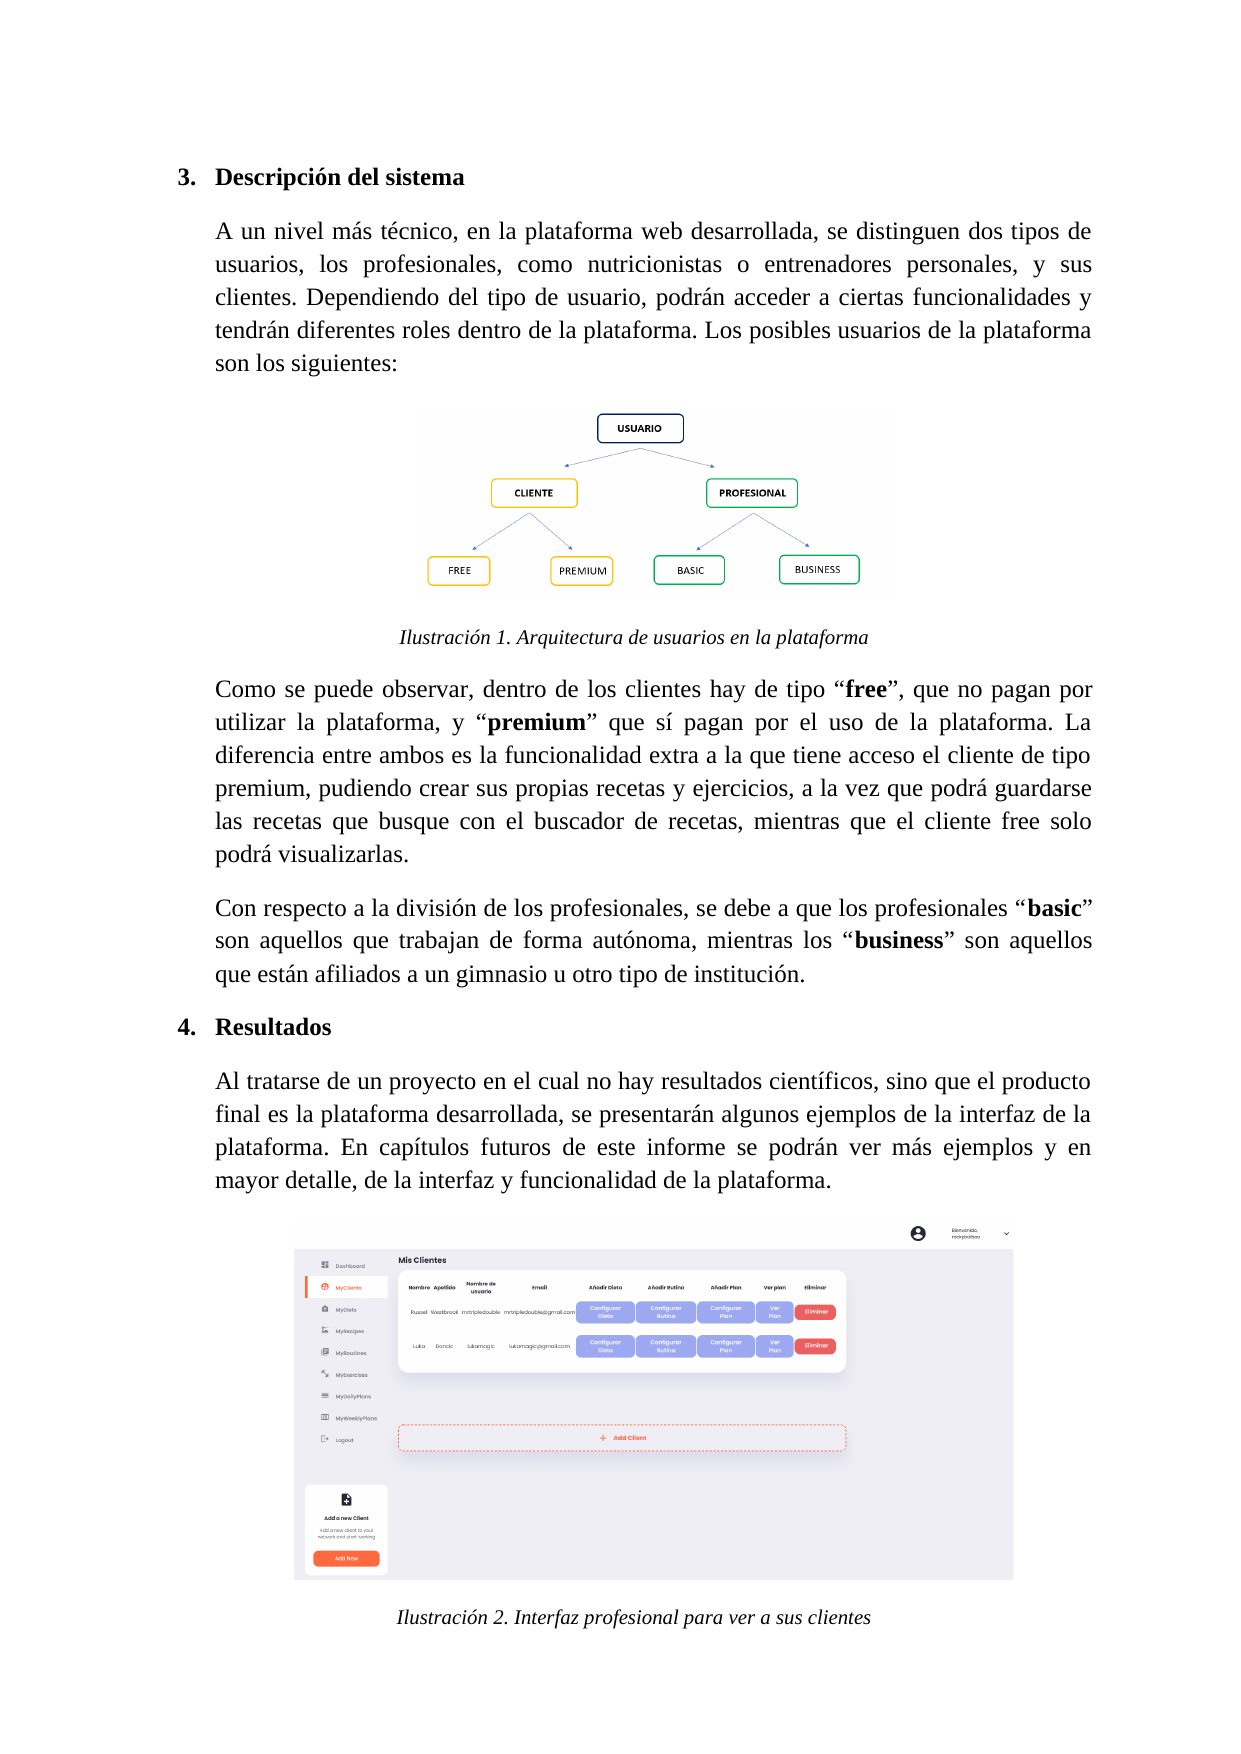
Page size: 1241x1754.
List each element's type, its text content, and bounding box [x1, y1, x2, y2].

text Con respecto a la división de los profesionales, se debe a que los profesionales “basic” son aquellos que trabajan de forma autónoma, mientras los “business” son aquellos que están afiliados a un gimnasio u otro tipo de institución. [215, 893, 1093, 987]
list Resultados [177, 1012, 1093, 1041]
text Ilustración . Arquitectura de usuarios en la plataforma [177, 625, 1093, 649]
picture [294, 1219, 1014, 1580]
text Al tratarse de un proyecto en el cual no hay resultados científicos, sino que el producto final es la plataforma desarrollada, se presentarán algunos ejemplos de la interfaz de la plataforma. En capítulos futuros de este informe se podrán ver más ejemplos y en mayor detalle, de la interfaz y funcionalidad de la plataforma. [215, 1066, 1093, 1194]
picture [415, 402, 892, 600]
text Como se puede observar, dentro de los clientes hay de tipo “free”, que no pagan por utilizar la plataforma, y “premium” que sí pagan por el uso de la plataforma. La diferencia entre ambos es la funcionalidad extra a la que tiene acceso el cliente de tipo premium, pudiendo crear sus propias recetas y ejercicios, a la vez que podrá guardarse las recetas que busque con el buscador de recetas, mientras que el cliente free solo podrá visualizarlas. [215, 674, 1093, 867]
text A un nivel más técnico, en la plataforma web desarrollada, se distinguen dos tipos de usuarios, los profesionales, como nutricionistas o entrenadores personales, y sus clientes. Dependiendo del tipo de usuario, podrán acceder a ciertas funcionalidades y tendrán diferentes roles dentro de la plataforma. Los posibles usuarios de la plataforma son los siguientes: [215, 216, 1093, 377]
list Descripción del sistema [177, 162, 1093, 191]
text Ilustración . Interfaz profesional para ver a sus clientes [177, 1605, 1093, 1629]
